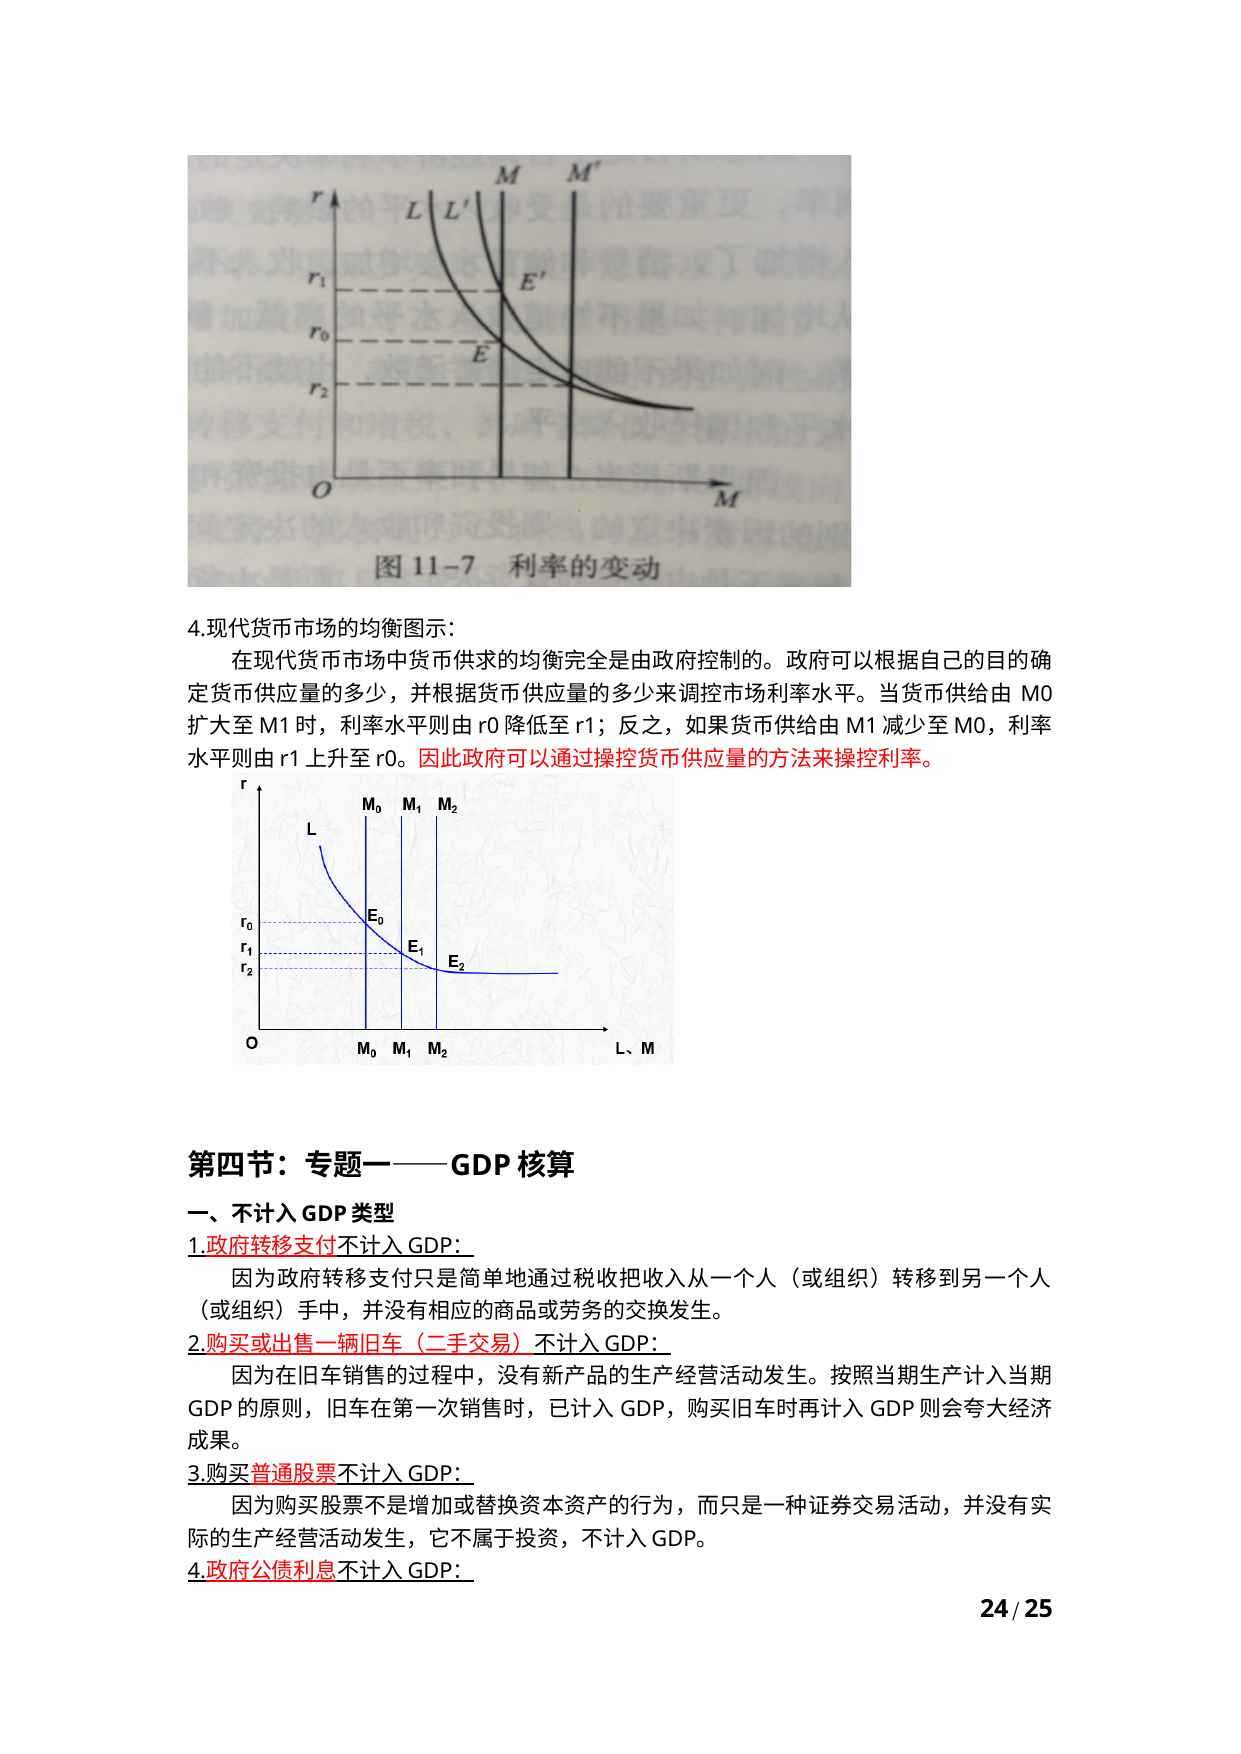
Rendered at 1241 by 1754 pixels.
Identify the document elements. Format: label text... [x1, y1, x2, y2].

picture [231, 773, 674, 1065]
text 3.购买普通股票不计入GDP： [187, 1456, 1053, 1488]
text 4.现代货币市场的均衡图示： [187, 611, 1053, 643]
text 因为政府转移支付只是简单地通过税收把收入从一个人（或组织）转移到另一个人（或组织）手中，并没有相应的商品或劳务的交换发生。 [187, 1261, 1053, 1326]
picture [187, 155, 852, 587]
text 第四节：专题一——GDP核算 [187, 1131, 1053, 1196]
text 因为购买股票不是增加或替换资本资产的行为，而只是一种证券交易活动，并没有实际的生产经营活动发生，它不属于投资，不计入GDP。 [187, 1488, 1053, 1553]
text 在现代货币市场中货币供求的均衡完全是由政府控制的。政府可以根据自己的目的确定货币供应量的多少，并根据货币供应量的多少来调控市场利率水平。当货币供给由M0扩大至M1时，利率水平则由r0降低至r1；反之，如果货币供给由M1减少至M0，利率水平则由r1上升至r0。因此政府可以通过操控货币供应量的方法来操控利率。 [187, 643, 1053, 773]
text 1.政府转移支付不计入GDP： [187, 1228, 1053, 1261]
text 因为在旧车销售的过程中，没有新产品的生产经营活动发生。按照当期生产计入当期GDP的原则，旧车在第一次销售时，已计入GDP，购买旧车时再计入GDP则会夸大经济成果。 [187, 1358, 1053, 1456]
text 4.政府公债利息不计入GDP： [187, 1553, 1053, 1586]
text 一、不计入GDP类型 [187, 1196, 1053, 1228]
text 2.购买或出售一辆旧车（二手交易）不计入GDP： [187, 1326, 1053, 1358]
